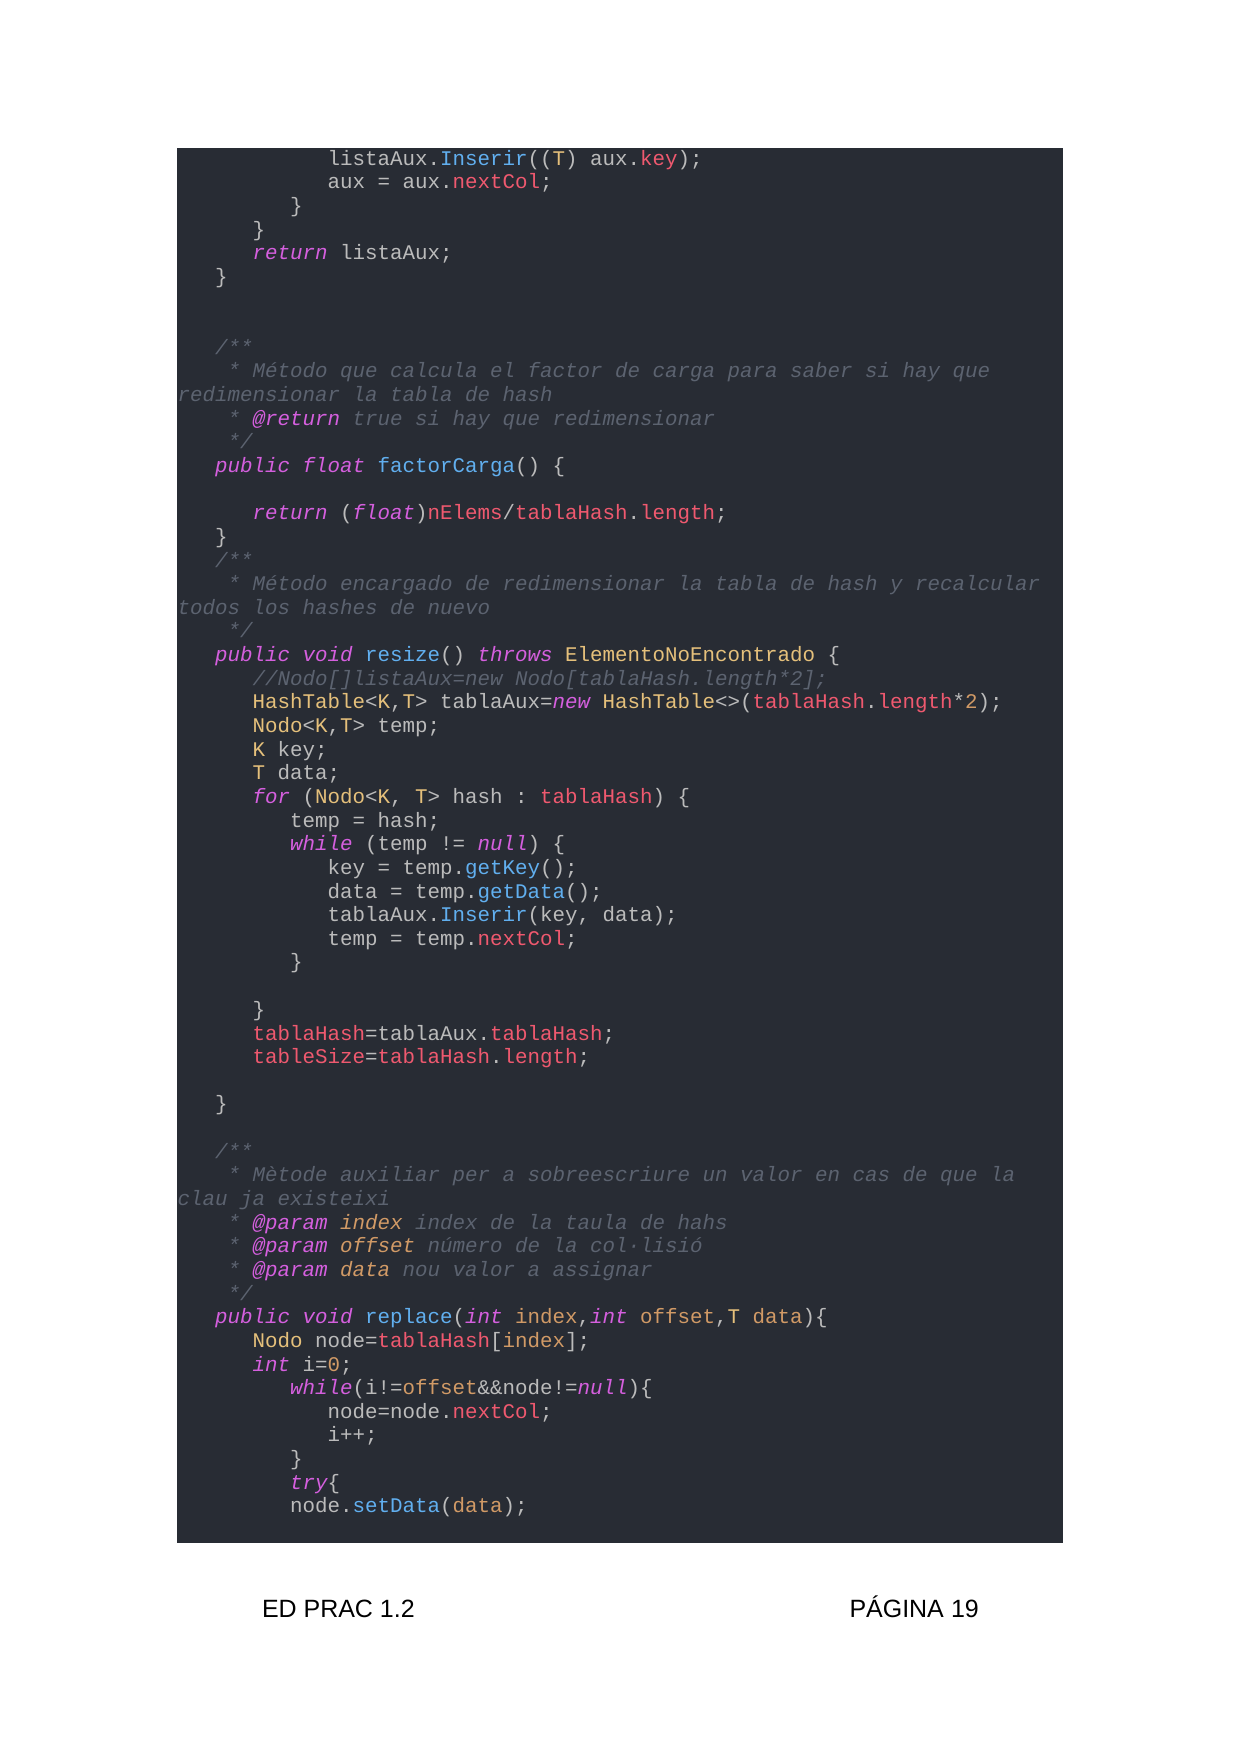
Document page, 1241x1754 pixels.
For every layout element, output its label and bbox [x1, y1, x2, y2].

text [177, 148, 1063, 1543]
